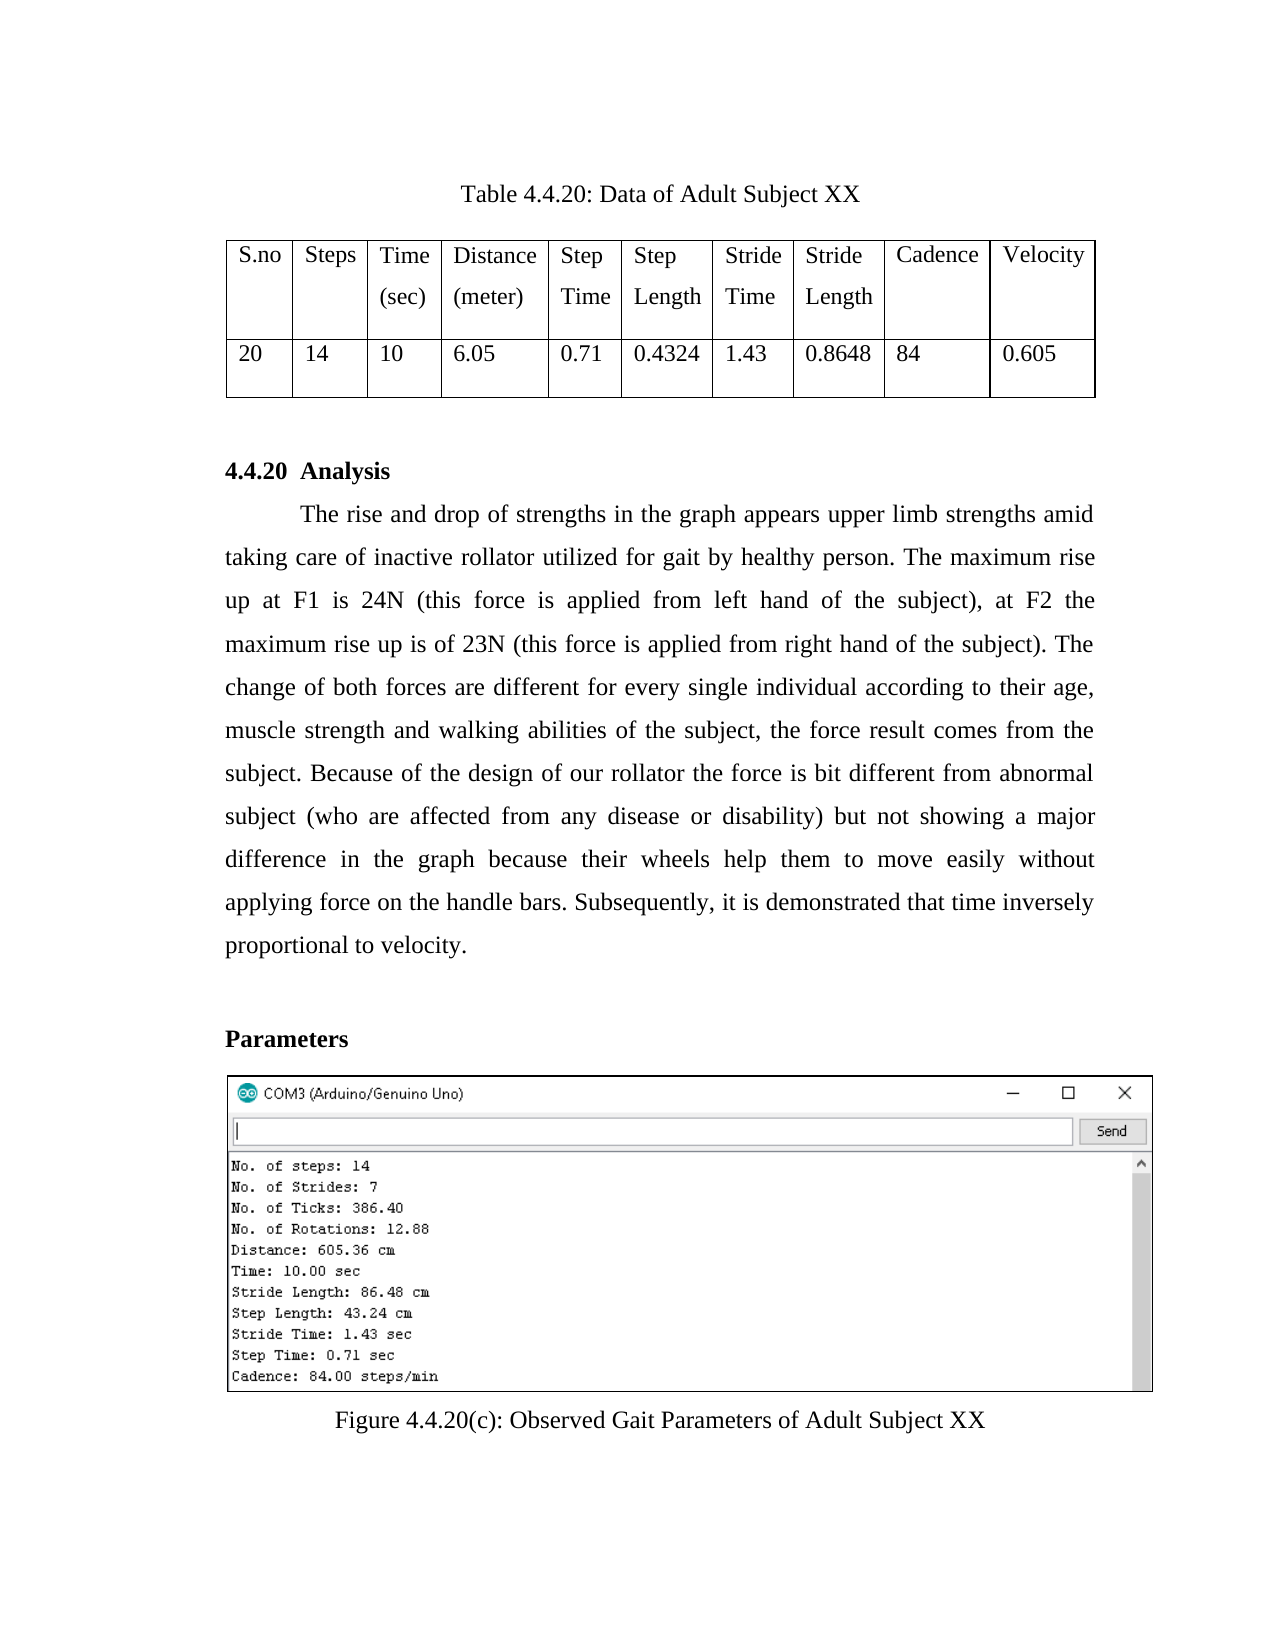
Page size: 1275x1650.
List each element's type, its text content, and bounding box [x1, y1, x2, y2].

table_cell 14 [293, 340, 367, 397]
table_header Stride Length [794, 241, 884, 339]
table_cell 6.05 [442, 340, 548, 397]
table_header Distance (meter) [442, 241, 548, 339]
table_header Velocity [991, 241, 1094, 339]
table_cell 84 [885, 340, 989, 397]
table_header Step Length [622, 241, 712, 339]
table_cell 20 [227, 340, 292, 397]
table_header S.no [227, 241, 292, 339]
table_header Cadence [885, 241, 989, 339]
table_cell 0.4324 [622, 340, 712, 397]
text The rise and drop of strengths in the graph appears upper limb strengths amid taking care of inactive rollator utilized for gait by healthy person. The maximum rise up at F1 is 24N (this force is applied from left hand of the subject), at F2 the maximum rise up is of 23N (this force is applied from right hand of the subject). The change of both forces are different for every single individual according to their age, muscle strength and walking abilities of the subject, the force result comes from the subject. Because of the design of our rollator the force is bit different from abnormal subject (who are affected from any disease or disability) but not showing a major difference in the graph because their wheels help them to move easily without applying force on the handle bars. Subsequently, it is demonstrated that time inversely proportional to velocity. [225, 499, 1096, 959]
picture [228, 1083, 1152, 1391]
subtitle Analysis [225, 456, 1181, 485]
subtitle Parameters [225, 1024, 1181, 1052]
text Table 4.4.20: Data of Adult Subject XX [257, 179, 1064, 208]
table_cell 10 [368, 340, 441, 397]
table_cell 0.605 [991, 340, 1094, 397]
table_header Stride Time [713, 241, 793, 339]
table_cell 0.8648 [794, 340, 884, 397]
table_header Step Time [549, 241, 621, 339]
text Figure 4.4.20(c): Observed Gait Parameters of Adult Subject XX [256, 1392, 1064, 1434]
table_header Time (sec) [368, 241, 441, 339]
table_cell 1.43 [713, 340, 793, 397]
table_header Steps [293, 241, 367, 339]
table_cell 0.71 [549, 340, 621, 397]
